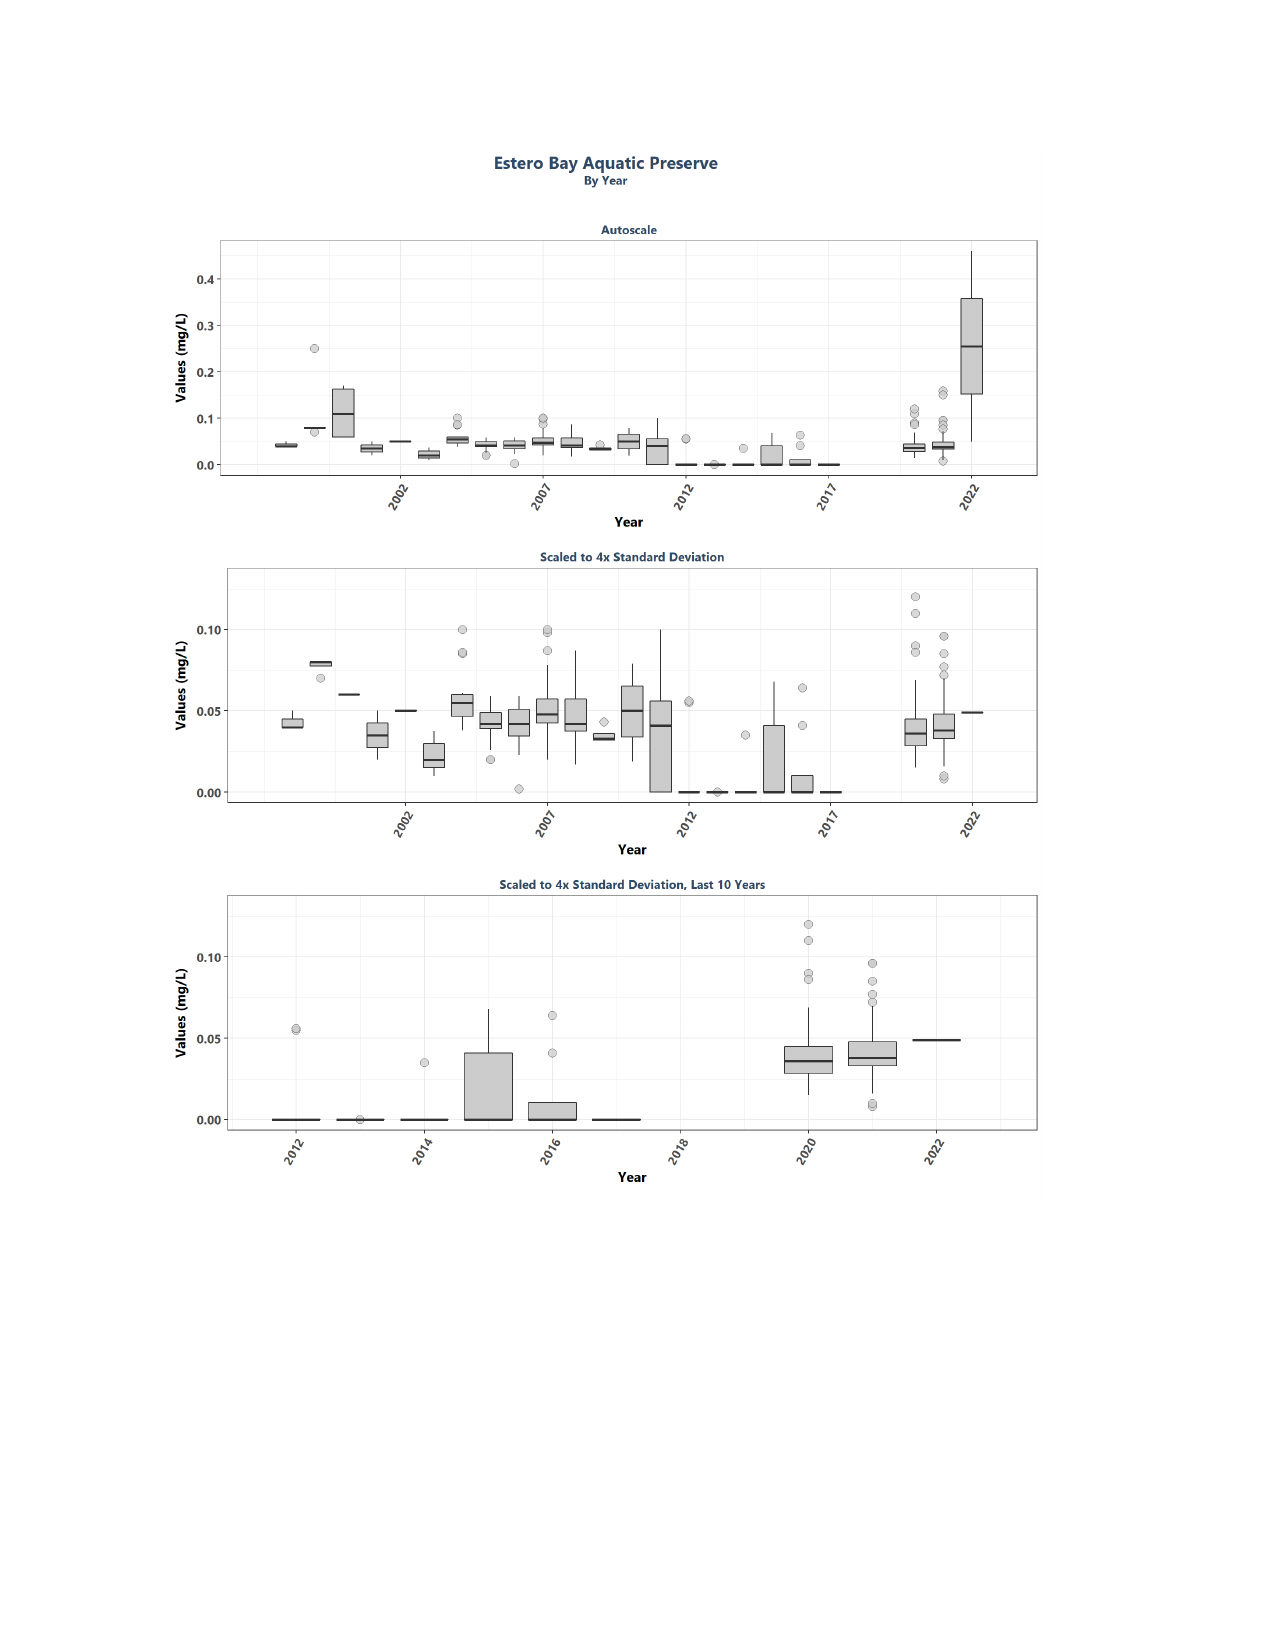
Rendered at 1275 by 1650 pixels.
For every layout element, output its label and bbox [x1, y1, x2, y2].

picture [168, 150, 1044, 1200]
